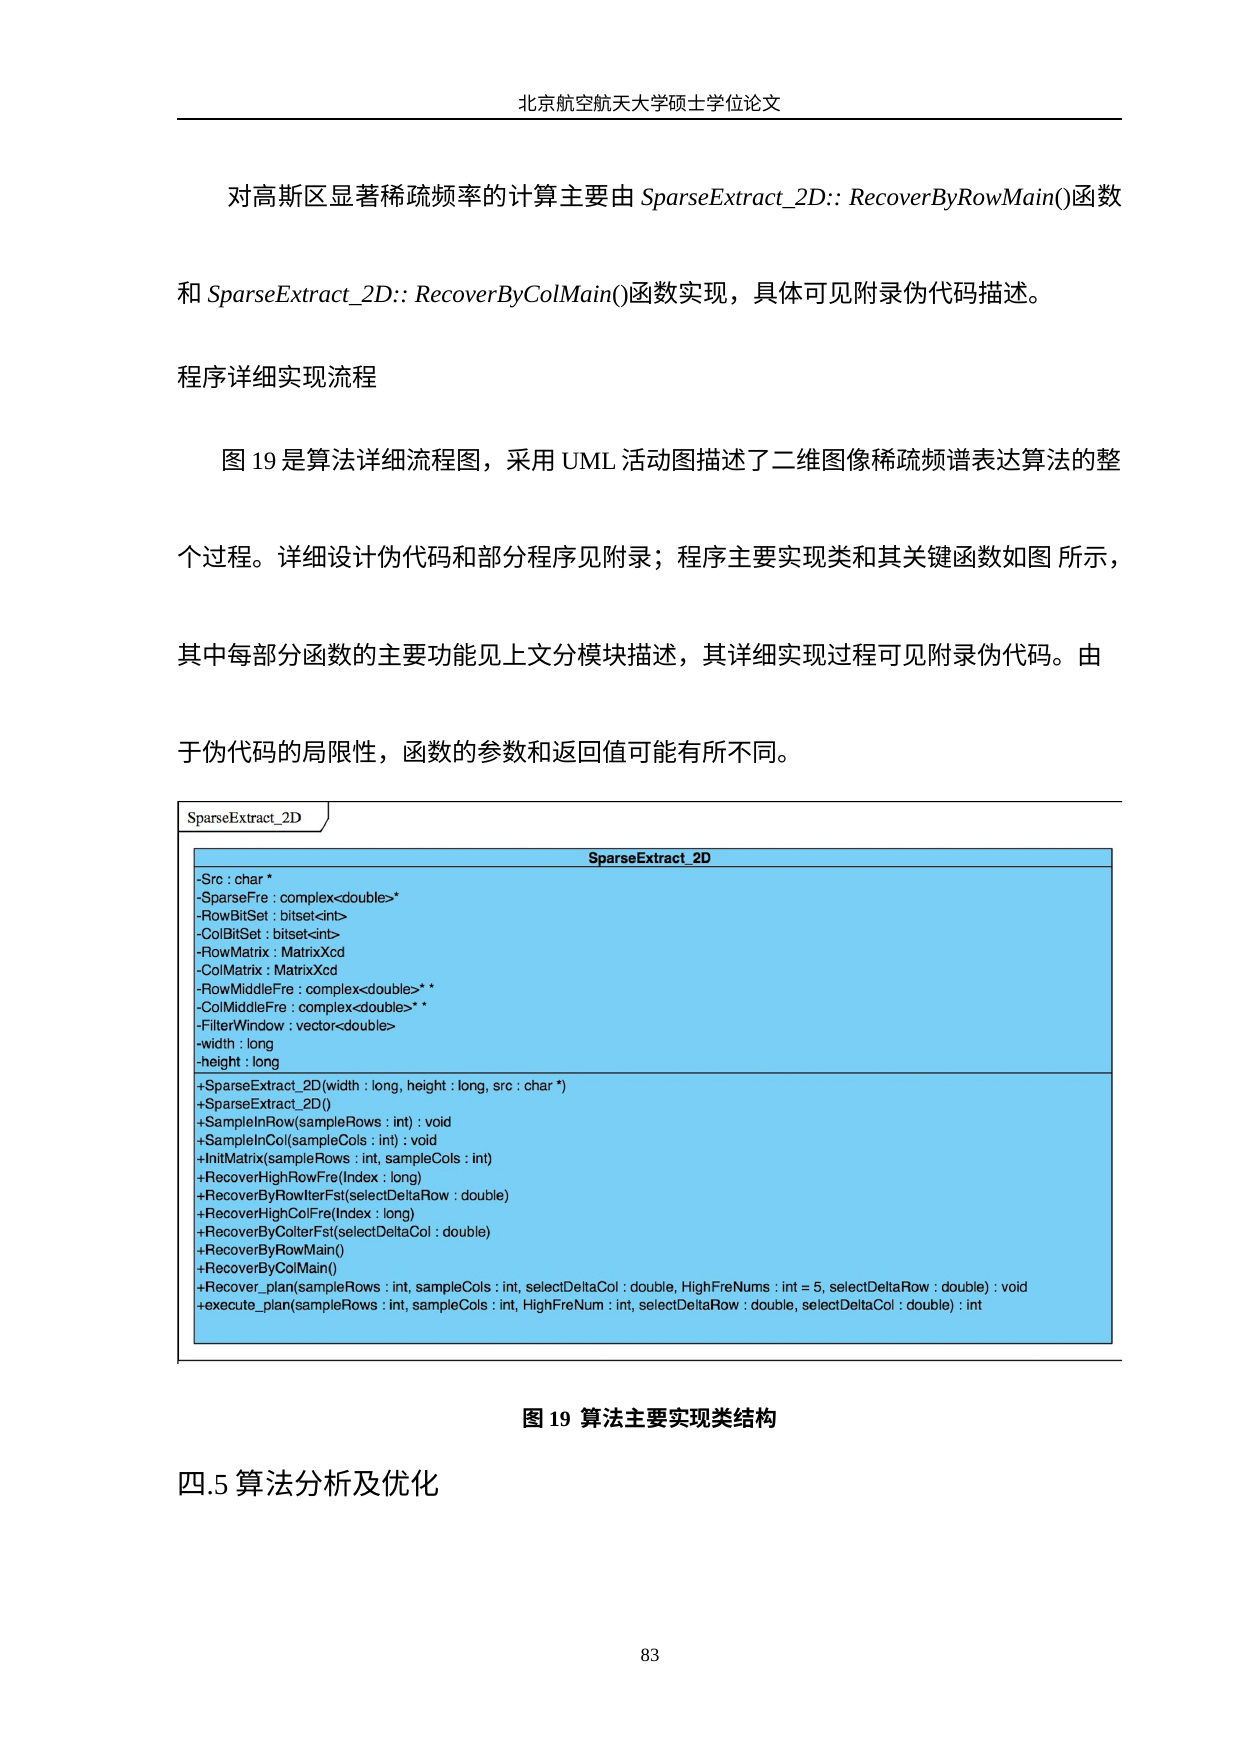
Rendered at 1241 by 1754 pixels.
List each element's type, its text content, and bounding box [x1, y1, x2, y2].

text 程序详细实现流程 [177, 343, 1122, 408]
text 图 19 算法主要实现类结构 [177, 1401, 1122, 1433]
text 图19是算法详细流程图，采用UML活动图描述了二维图像稀疏频谱表达算法的整个过程。详细设计伪代码和部分程序见附录；程序主要实现类和其关键函数如图 所示，其中每部分函数的主要功能见上文分模块描述，其详细实现过程可见附录伪代码。由于伪代码的局限性，函数的参数和返回值可能有所不同。 [177, 426, 1122, 783]
picture [177, 801, 1123, 1364]
subtitle 算法分析及优化 [177, 1449, 1122, 1514]
text 对高斯区显著稀疏频率的计算主要由SparseExtract_2D:: RecoverByRowMain()函数和SparseExtract_2D:: RecoverByColMain()函数实现，具体可见附录伪代码描述。 [177, 162, 1122, 324]
